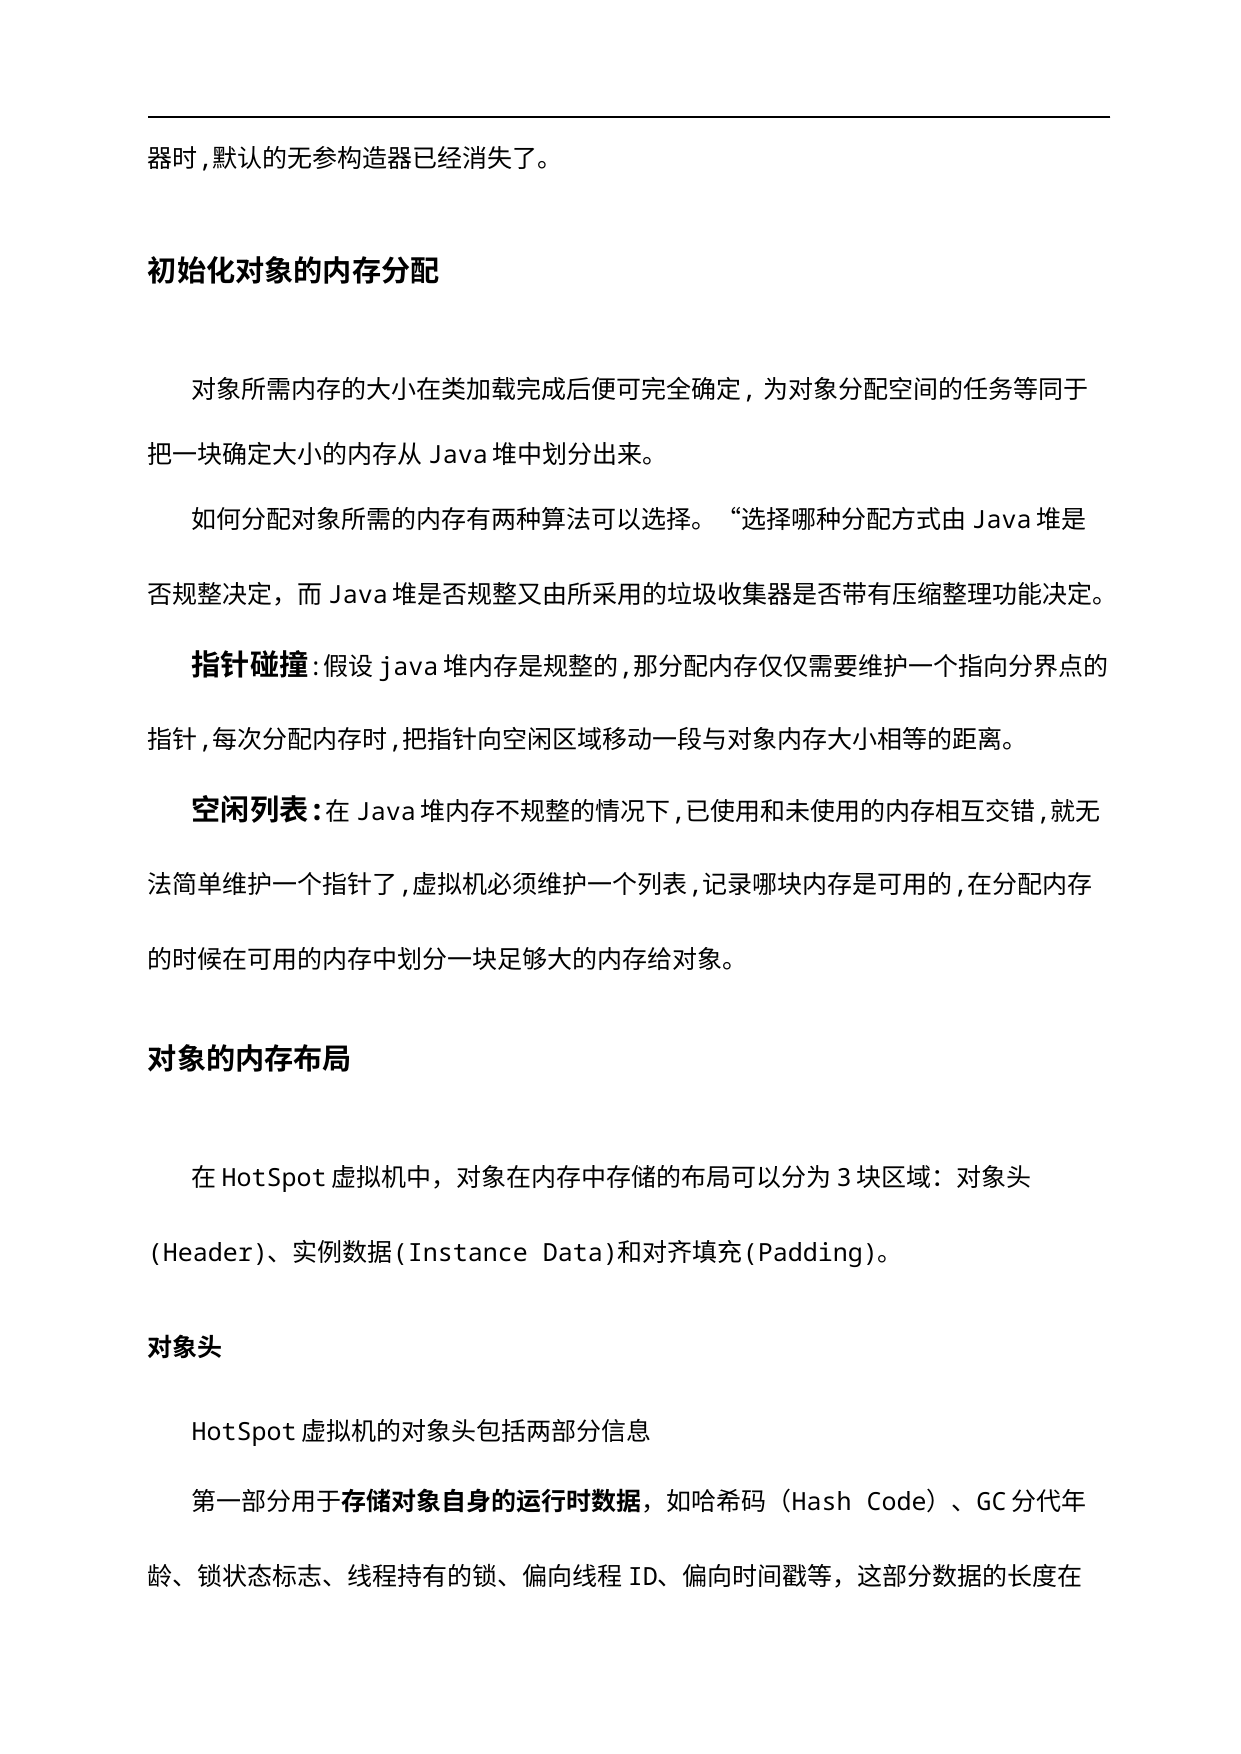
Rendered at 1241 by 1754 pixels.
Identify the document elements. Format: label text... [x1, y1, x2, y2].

text 对象所需内存的大小在类加载完成后便可完全确定, 为对象分配空间的任务等同于把一块确定大小的内存从Java堆中划分出来。 [148, 355, 1110, 485]
text HotSpot虚拟机的对象头包括两部分信息 [148, 1397, 1110, 1462]
text 在HotSpot虚拟机中，对象在内存中存储的布局可以分为3块区域：对象头(Header)、实例数据(Instance Data)和对齐填充(Padding)。 [148, 1143, 1110, 1283]
subtitle 初始化对象的内存分配 [148, 236, 1110, 301]
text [148, 124, 1110, 189]
text 指针碰撞:假设java堆内存是规整的,那分配内存仅仅需要维护一个指向分界点的指针,每次分配内存时,把指针向空闲区域移动一段与对象内存大小相等的距离。 [148, 630, 1110, 770]
text 如何分配对象所需的内存有两种算法可以选择。“选择哪种分配方式由Java堆是否规整决定，而Java堆是否规整又由所采用的垃圾收集器是否带有压缩整理功能决定。 [148, 485, 1110, 625]
text 空闲列表:在Java堆内存不规整的情况下,已使用和未使用的内存相互交错,就无法简单维护一个指针了,虚拟机必须维护一个列表,记录哪块内存是可用的,在分配内存的时候在可用的内存中划分一块足够大的内存给对象。 [148, 775, 1110, 990]
subtitle 对象的内存布局 [148, 1024, 1110, 1089]
subtitle 对象头 [148, 1313, 1110, 1378]
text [148, 1467, 1110, 1607]
